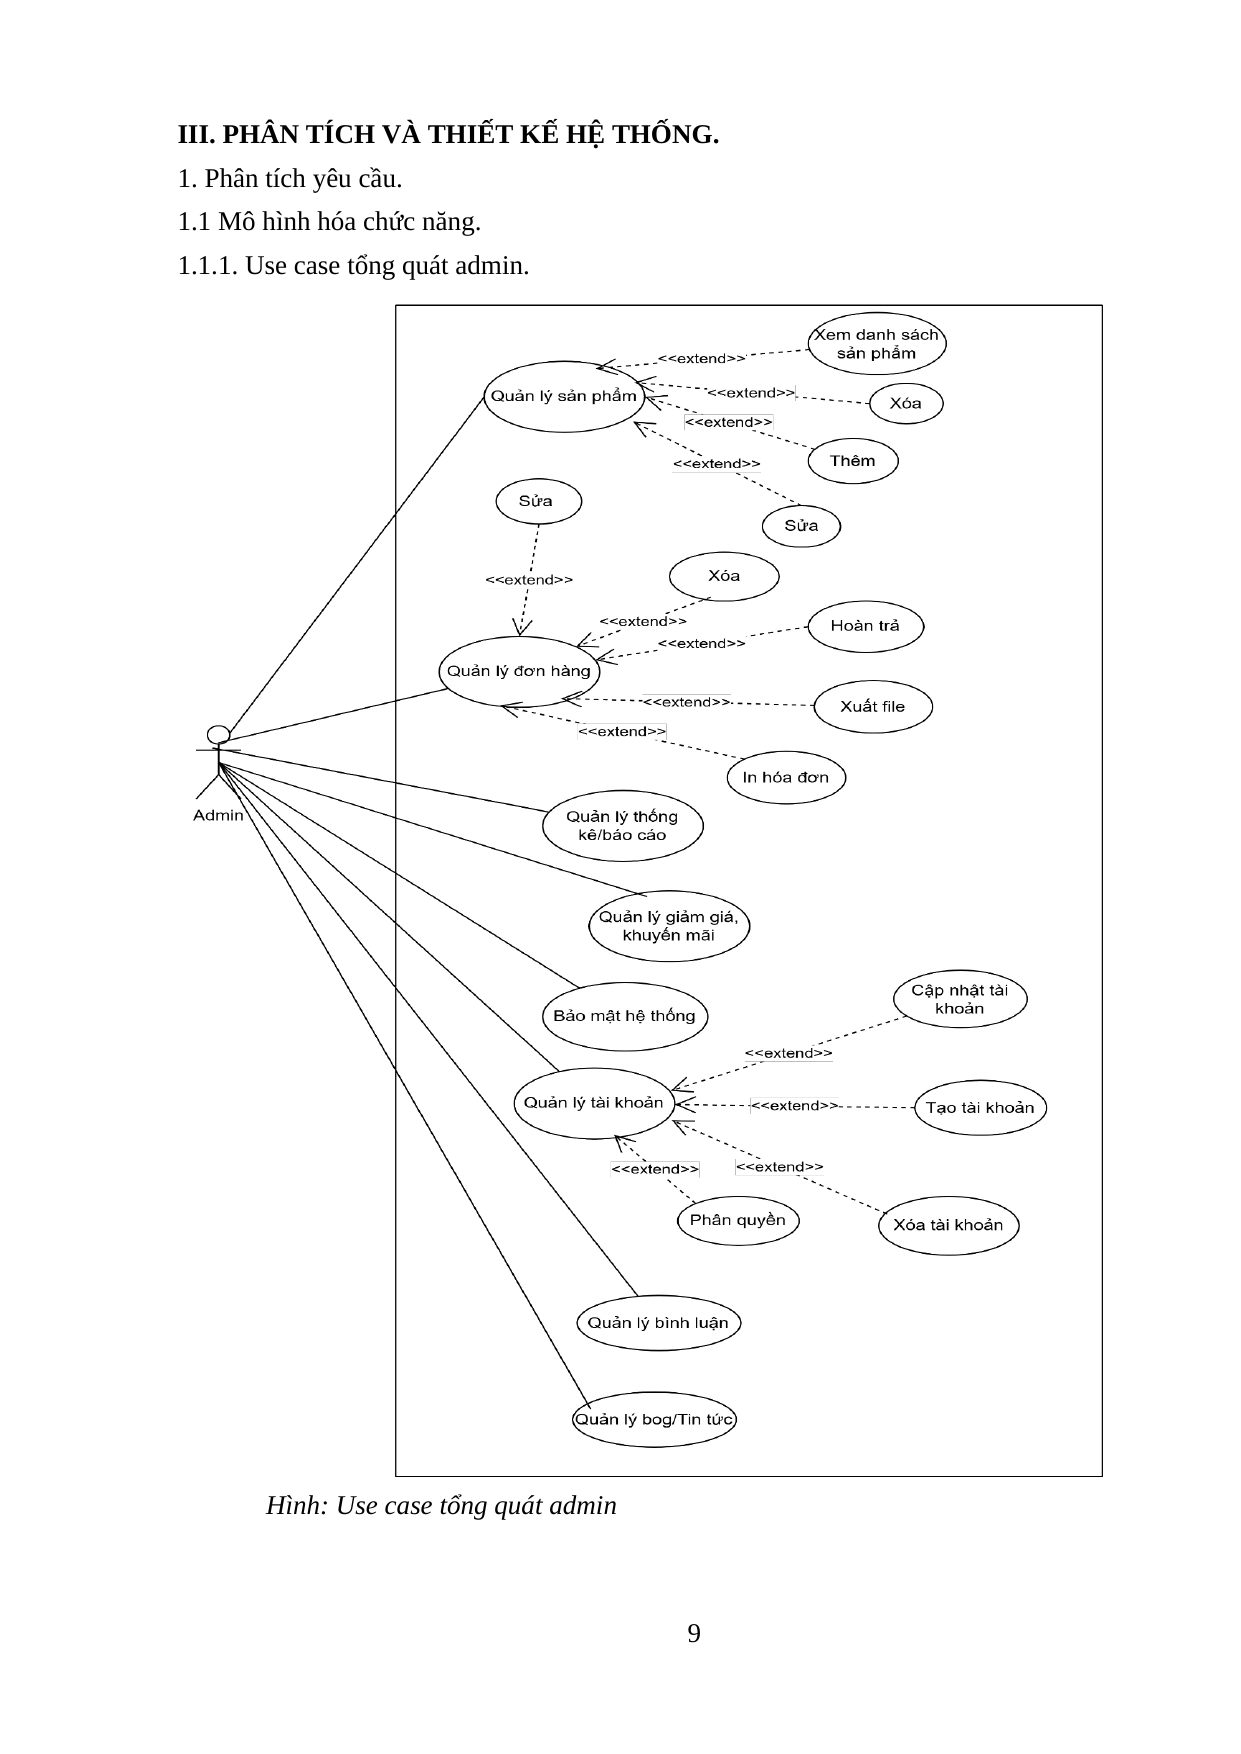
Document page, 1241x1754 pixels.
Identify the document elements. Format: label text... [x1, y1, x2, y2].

picture [177, 292, 1118, 1489]
subtitle 1. Phân tích yêu cầu. [177, 162, 1122, 193]
text 1.1.1. Use case tổng quát admin. [177, 249, 1122, 280]
subtitle III. PHÂN TÍCH VÀ THIẾT KẾ HỆ THỐNG. [177, 118, 1122, 149]
subtitle 1.1 Mô hình hóa chức năng. [177, 205, 1122, 237]
